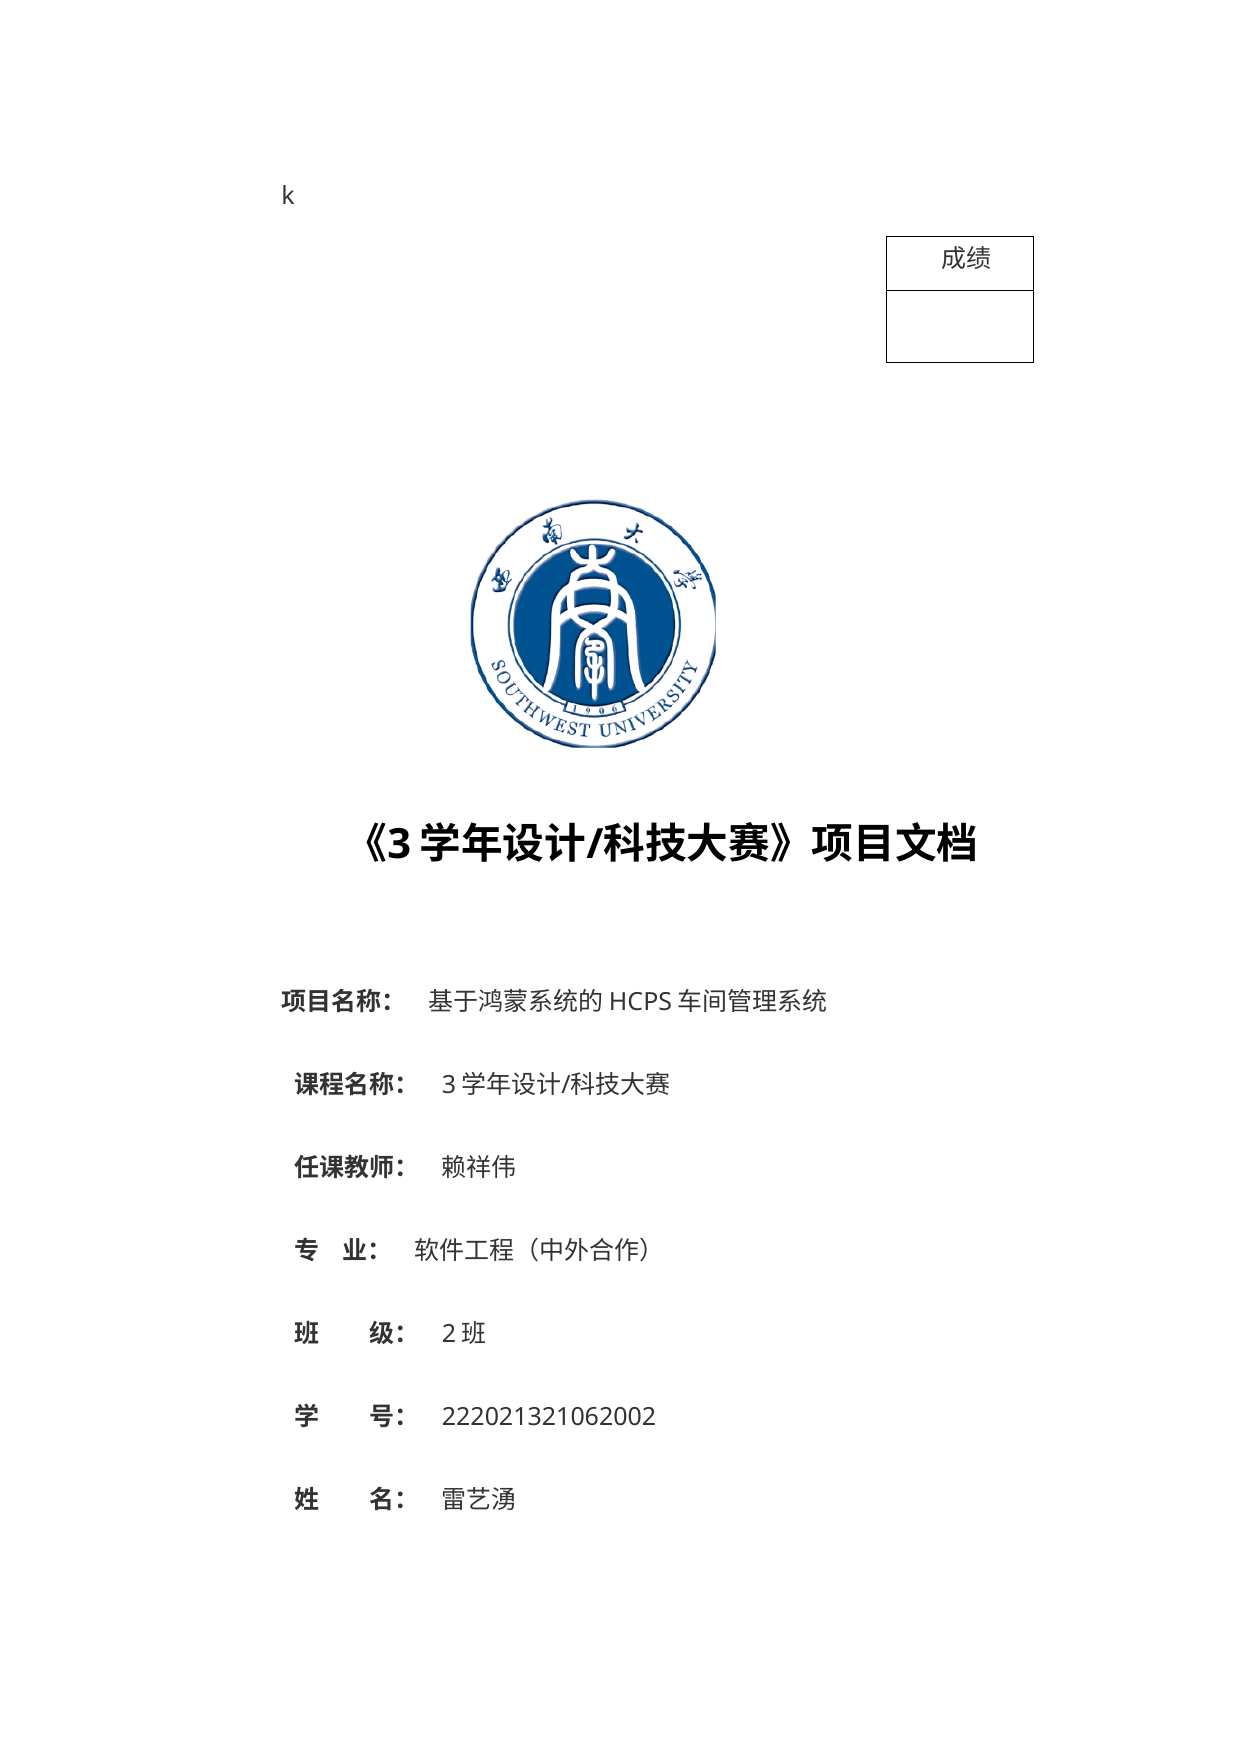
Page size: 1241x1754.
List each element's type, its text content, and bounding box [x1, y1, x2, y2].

text 学 号： 222021321062002 [231, 1382, 1053, 1447]
text 专 业： 软件工程（中外合作） [231, 1216, 1053, 1281]
text 姓 名： 雷艺湧 [231, 1466, 1053, 1531]
text 课程名称： 3学年设计/科技大赛 [231, 1050, 1053, 1115]
table_cell [887, 291, 1033, 362]
text 班 级： 2班 [231, 1299, 1053, 1364]
text 项目名称： 基于鸿蒙系统的HCPS车间管理系统 [231, 967, 1053, 1032]
text 任课教师： 赖祥伟 [231, 1133, 1053, 1198]
table_header 成绩 [887, 237, 1033, 290]
text 《3学年设计/科技大赛》项目文档 [187, 808, 1053, 873]
picture [468, 498, 715, 746]
text k [231, 162, 1053, 227]
